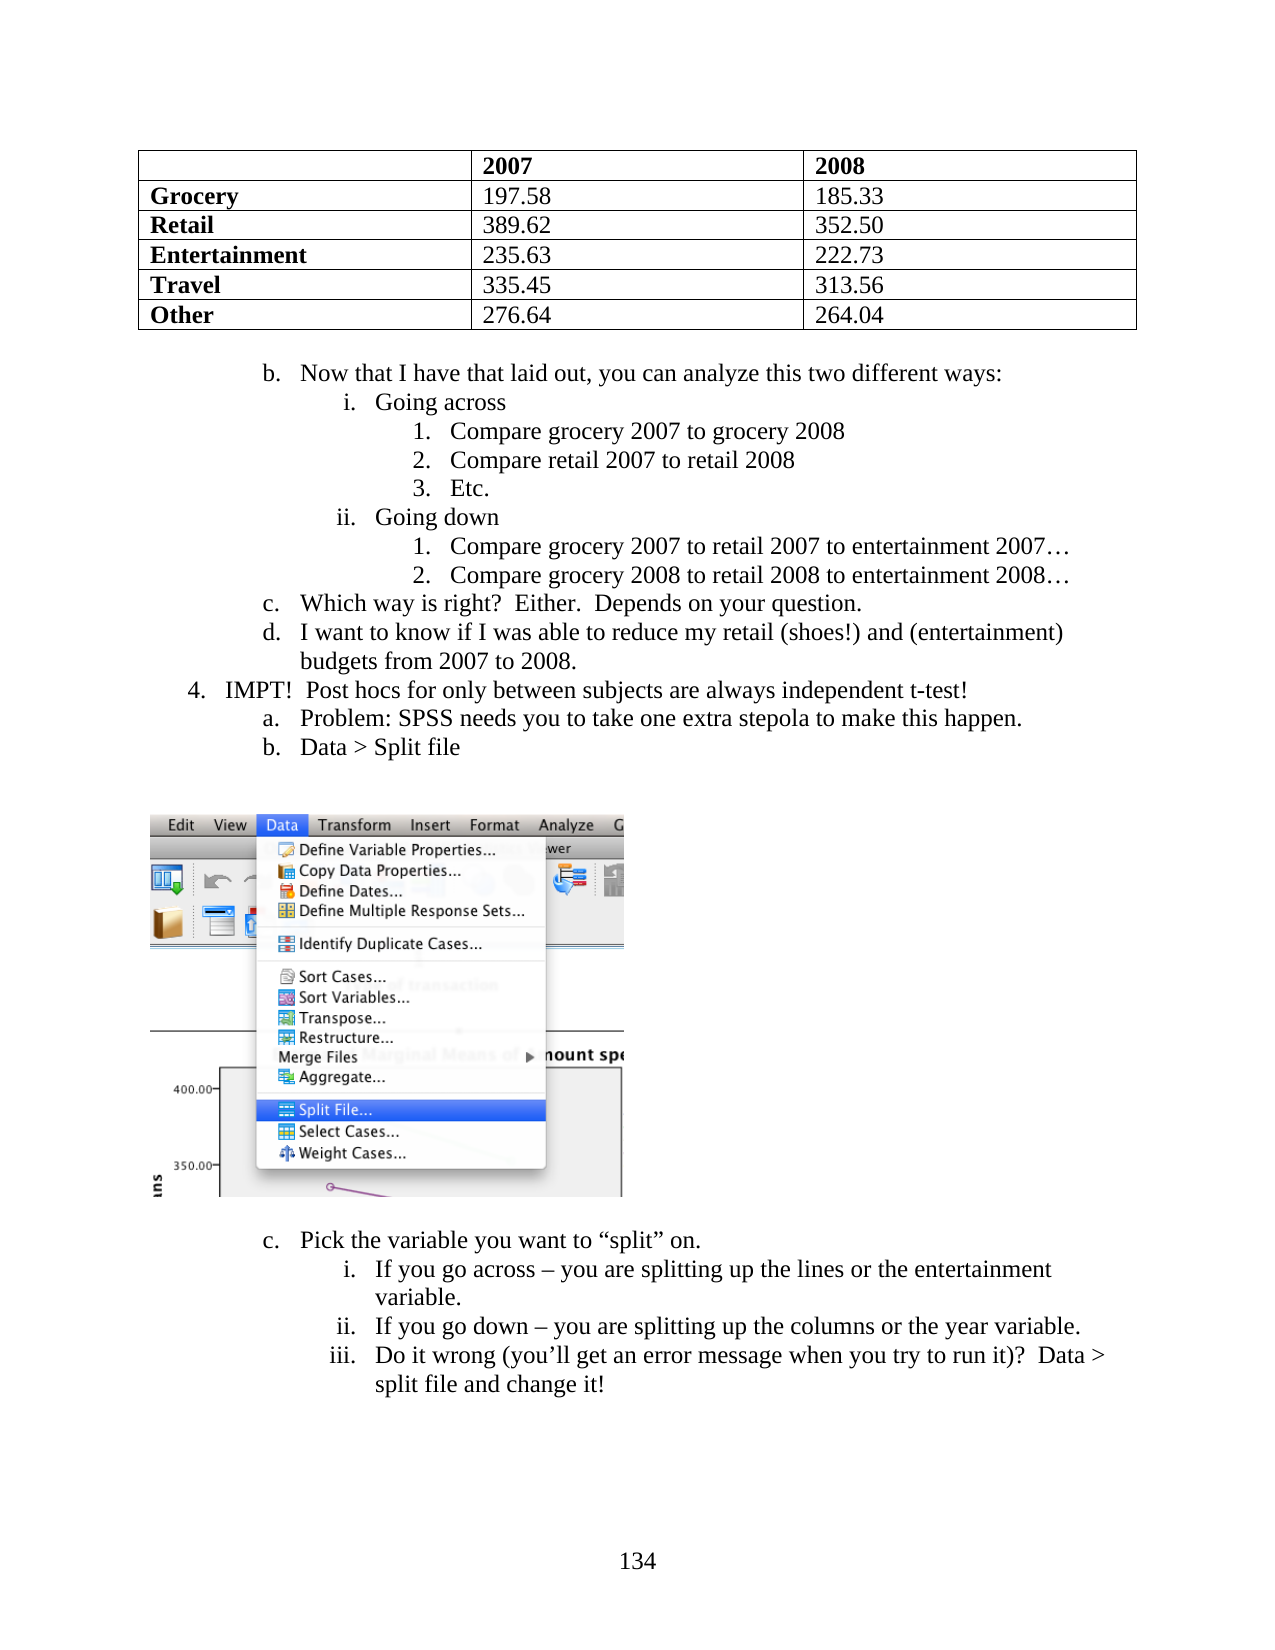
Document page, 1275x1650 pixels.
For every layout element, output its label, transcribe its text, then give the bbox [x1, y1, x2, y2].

list IMPT! Post hocs for only between subjects are always independent t-test! [187, 675, 1125, 703]
list Compare grocery 2008 to retail 2008 to entertainment 2008… [412, 560, 1125, 588]
list If you go across – you are splitting up the lines or the entertainment variable. [356, 1254, 1125, 1311]
picture [150, 813, 624, 1197]
list Going across [356, 387, 1125, 416]
list Going down [356, 502, 1125, 531]
table_cell 264.04 [804, 300, 1136, 329]
table_cell Entertainment [139, 240, 471, 269]
list I want to know if I was able to reduce my retail (shoes!) and (entertainment) budgets from 2007 to 2008. [262, 617, 1125, 675]
table_cell Grocery [139, 181, 471, 209]
table_cell 352.50 [804, 211, 1136, 239]
list Data > Split file [262, 732, 1125, 761]
table_cell 389.62 [472, 211, 803, 239]
table_cell Retail [139, 211, 471, 239]
table_cell 185.33 [804, 181, 1136, 209]
table_cell Travel [139, 270, 471, 299]
table_cell 197.58 [472, 181, 803, 209]
list Etc. [412, 473, 1125, 502]
list Pick the variable you want to “split” on. [262, 1225, 1125, 1254]
list Do it wrong (you’ll get an error message when you try to run it)? Data > split file and change it! [356, 1340, 1125, 1397]
list If you go down – you are splitting up the columns or the year variable. [356, 1311, 1125, 1340]
table_cell 276.64 [472, 300, 803, 329]
list Compare grocery 2007 to retail 2007 to entertainment 2007… [412, 531, 1125, 560]
table_header [139, 151, 471, 180]
table_cell 335.45 [472, 270, 803, 299]
table_cell 313.56 [804, 270, 1136, 299]
table_cell 235.63 [472, 240, 803, 269]
list Compare retail 2007 to retail 2008 [412, 445, 1125, 473]
list Compare grocery 2007 to grocery 2008 [412, 416, 1125, 445]
table_cell 222.73 [804, 240, 1136, 269]
list Now that I have that laid out, you can analyze this two different ways: [262, 358, 1125, 387]
list Which way is right? Either. Depends on your question. [262, 588, 1125, 617]
table_header 2008 [804, 151, 1136, 180]
table_cell Other [139, 300, 471, 329]
list Problem: SPSS needs you to take one extra stepola to make this happen. [262, 703, 1125, 732]
table_header 2007 [472, 151, 803, 180]
